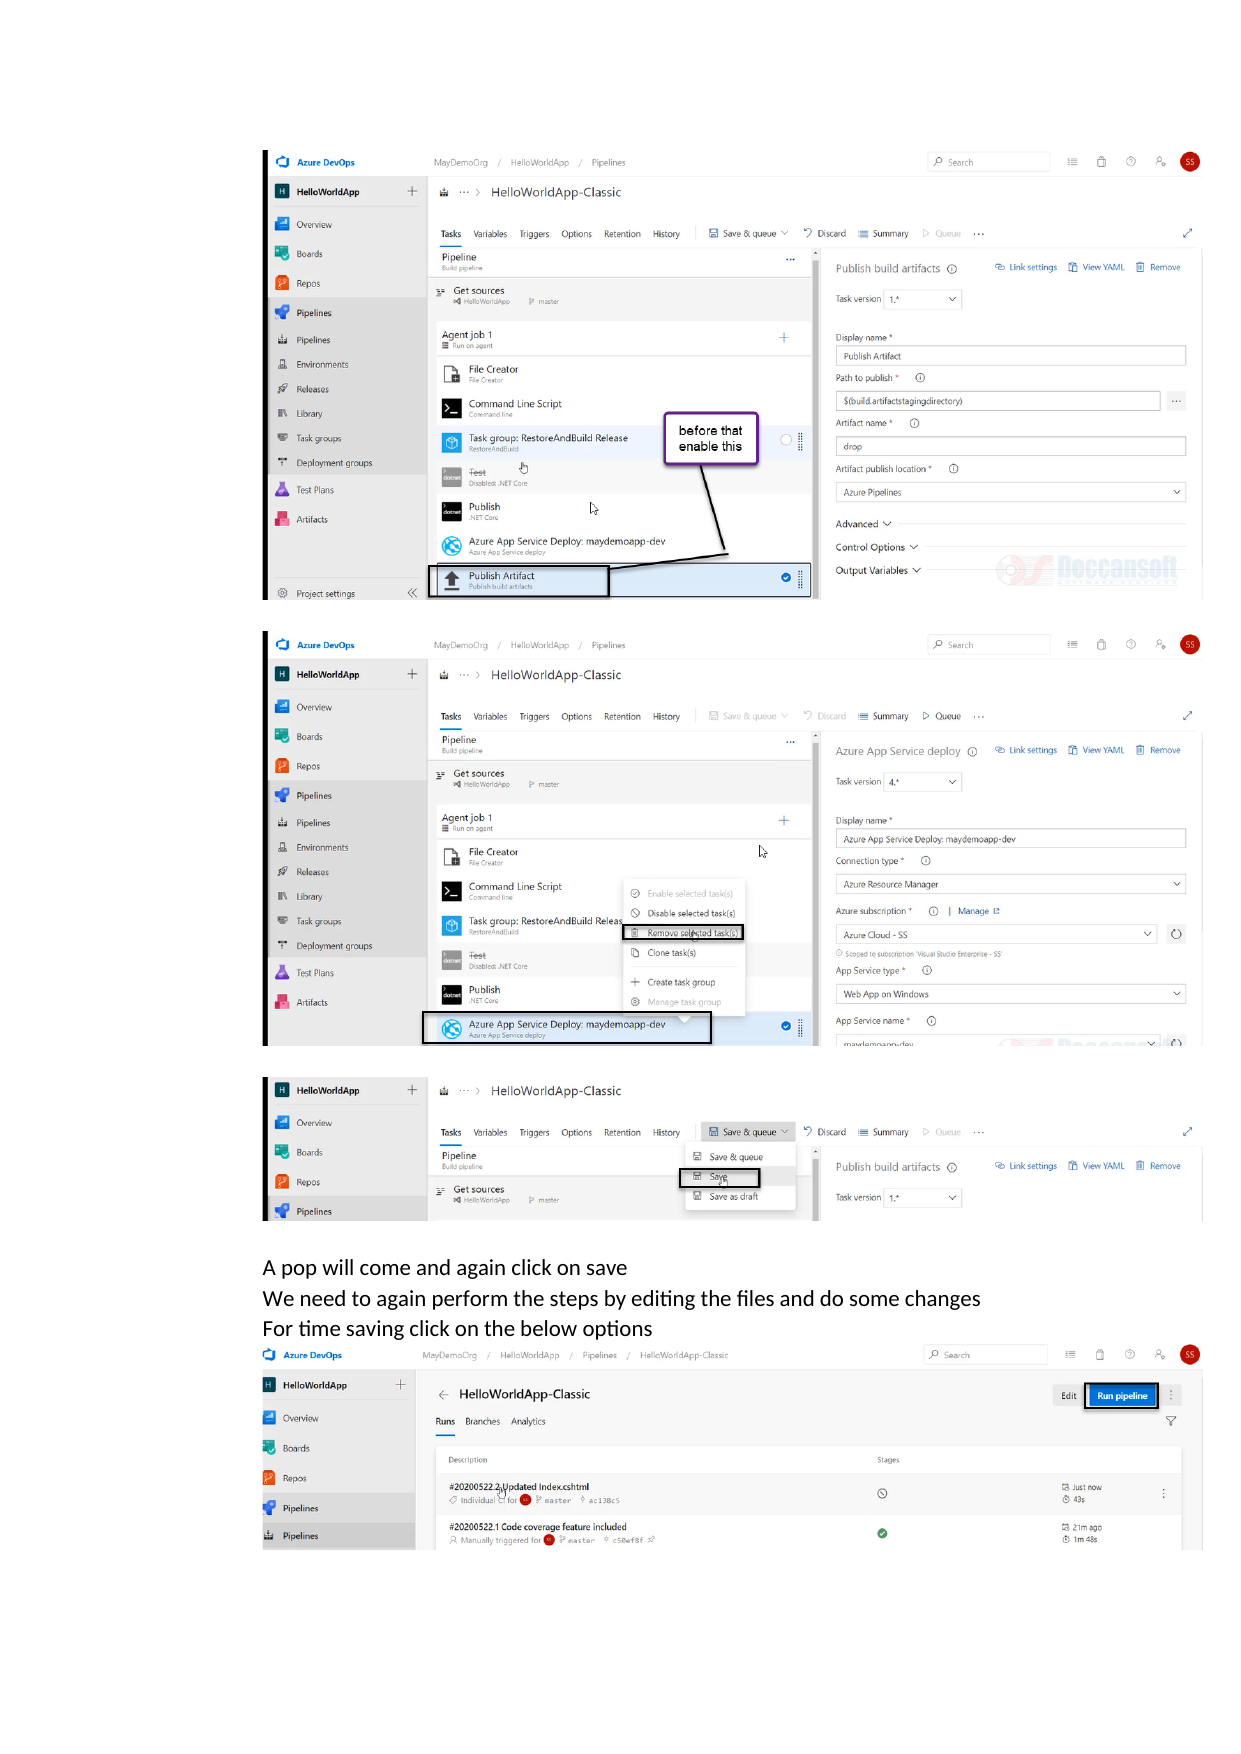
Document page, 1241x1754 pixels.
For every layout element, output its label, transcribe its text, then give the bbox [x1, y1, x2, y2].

list We need to again perform the steps by editing the files and do some changes [262, 1284, 1090, 1312]
picture [262, 631, 1203, 1046]
picture [262, 1344, 1203, 1550]
list A pop will come and again click on save [262, 1253, 1090, 1281]
picture [262, 1077, 1203, 1221]
list For time saving click on the below options [262, 1314, 1090, 1342]
picture [262, 150, 1203, 600]
